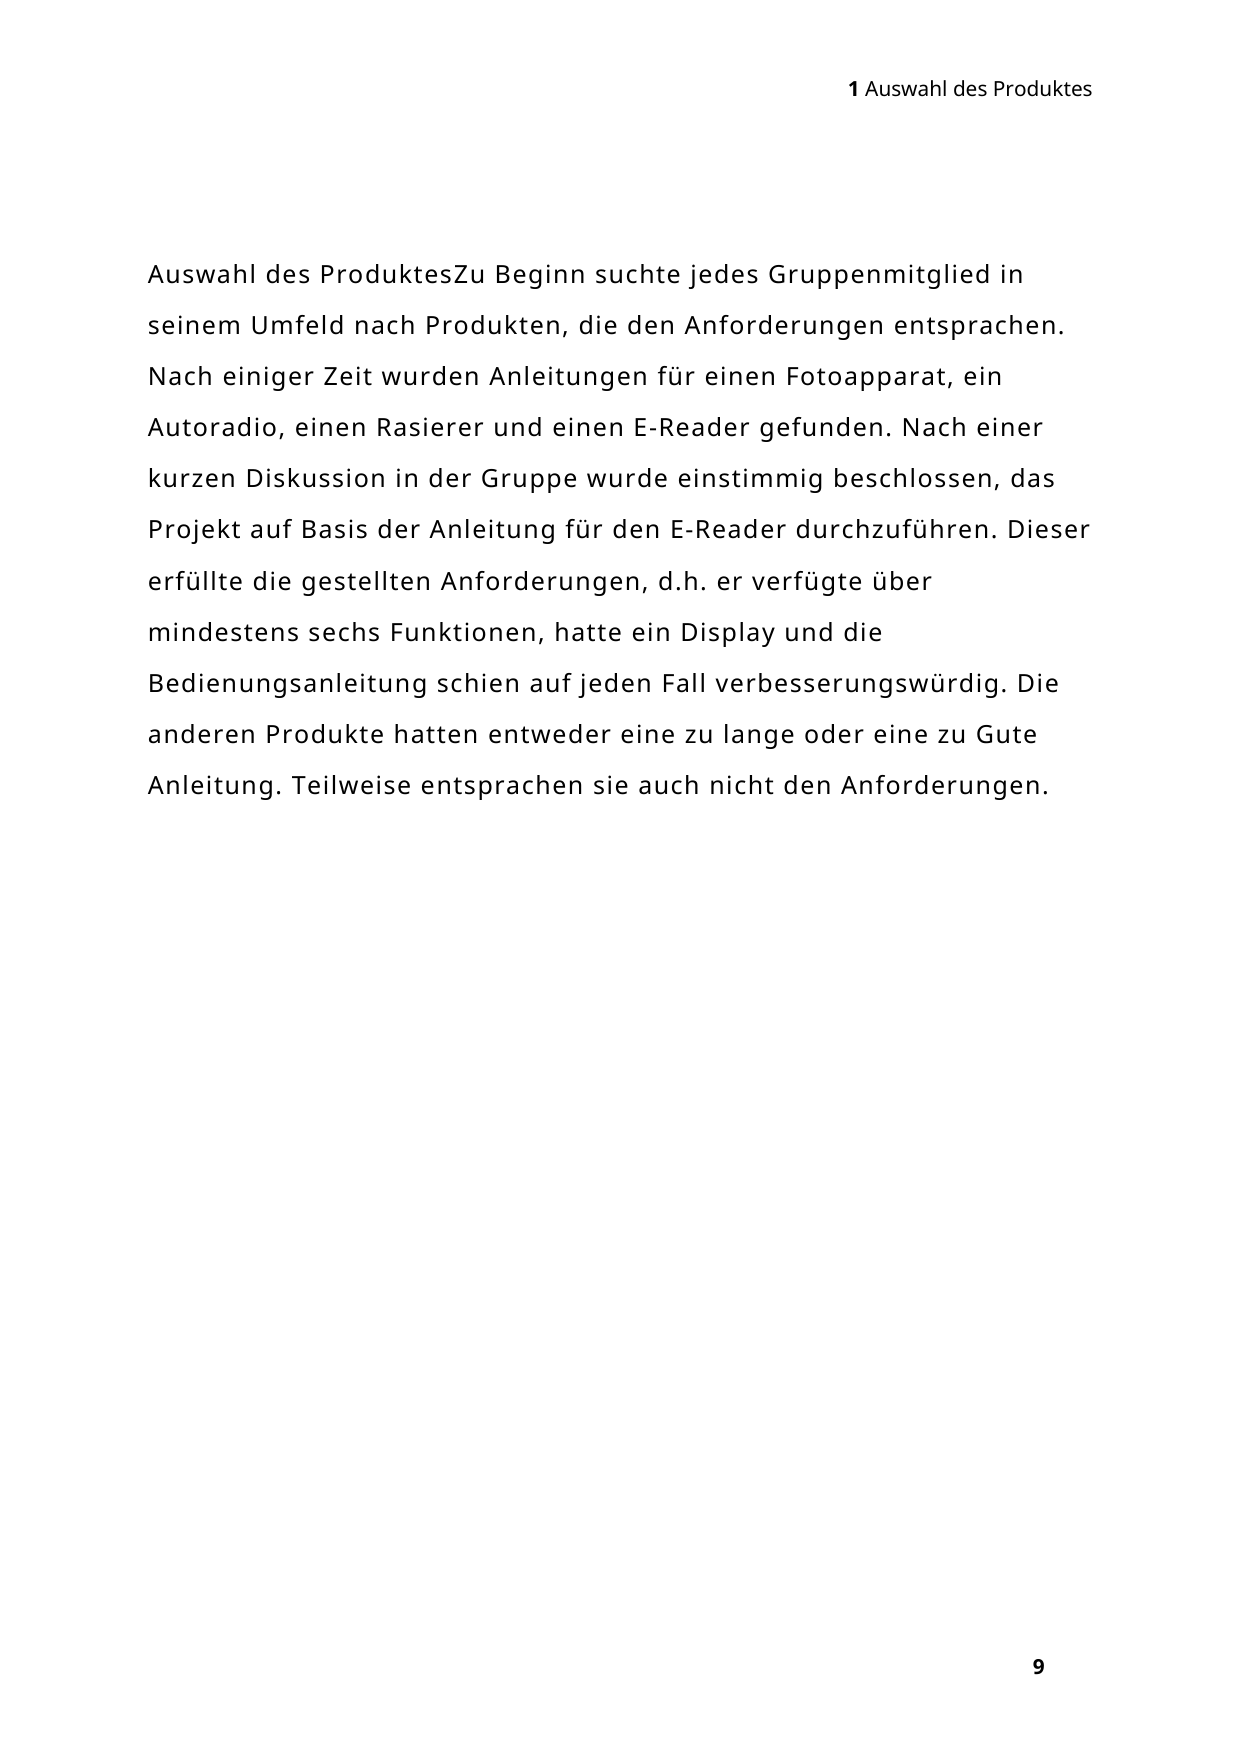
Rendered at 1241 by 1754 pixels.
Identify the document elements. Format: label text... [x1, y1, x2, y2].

text Zu Beginn suchte jedes Gruppenmitglied in seinem Umfeld nach Produkten, die den Anforderungen entsprachen. Nach einiger Zeit wurden Anleitungen für einen Fotoapparat, ein Autoradio, einen Rasierer und einen E-Reader gefunden. Nach einer kurzen Diskussion in der Gruppe wurde einstimmig beschlossen, das Projekt auf Basis der Anleitung für den E-Reader durchzuführen. Dieser erfüllte die gestellten Anforderungen, d.h. er verfügte über mindestens sechs Funktionen, hatte ein Display und die Bedienungsanleitung schien auf jeden Fall verbesserungswürdig. Die anderen Produkte hatten entweder eine zu lange oder eine zu Gute Anleitung. Teilweise entsprachen sie auch nicht den Anforderungen. [148, 257, 1093, 801]
